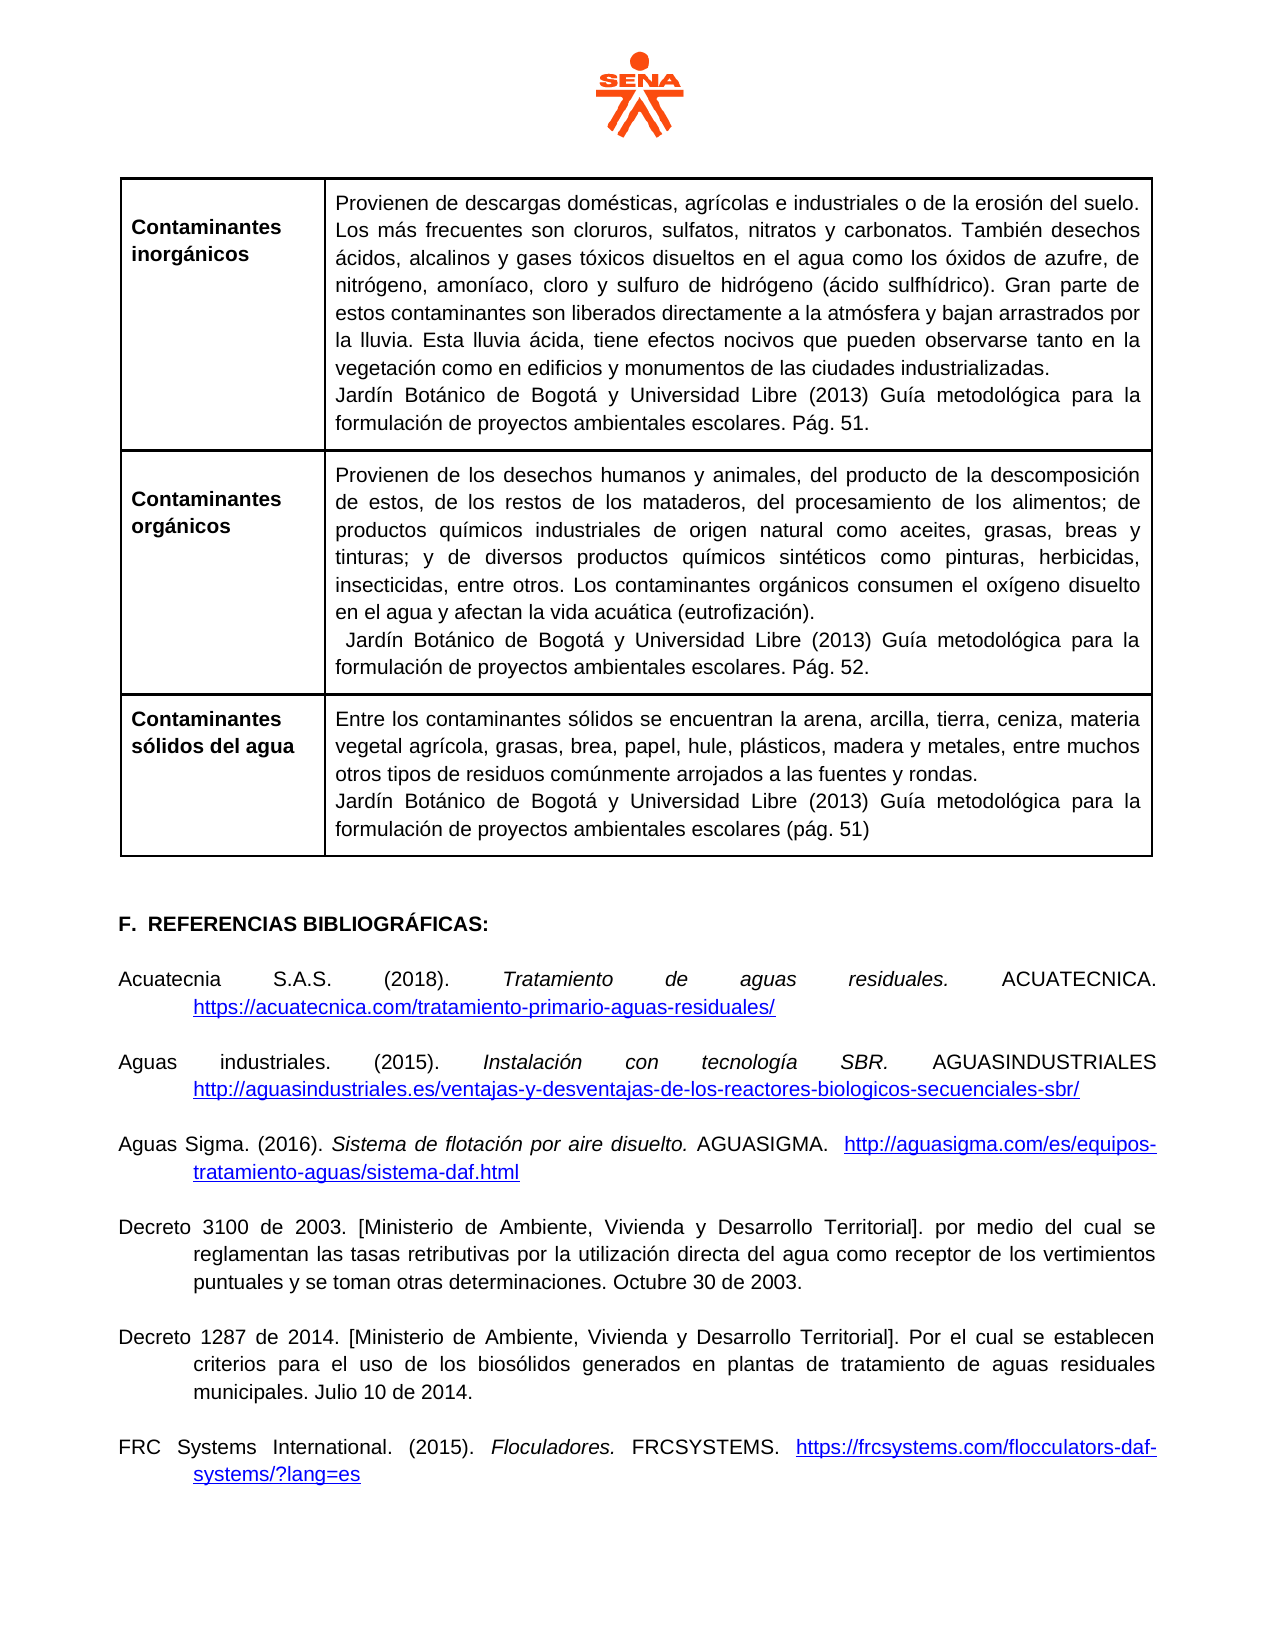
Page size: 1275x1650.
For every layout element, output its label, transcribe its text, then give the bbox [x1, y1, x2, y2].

text Acuatecnia S.A.S. (2018). Tratamiento de aguas residuales. ACUATECNICA. https://acuatecnica.com/tratamiento-primario-aguas-residuales/ [118, 967, 1157, 1018]
list REFERENCIAS BIBLIOGRÁFICAS: [118, 912, 1157, 936]
table_cell Entre los contaminantes sólidos se encuentran la arena, arcilla, tierra, ceniza, materia vegetal agrícola, grasas, brea, papel, hule, plásticos, madera y metales, entre muchos otros tipos de residuos comúnmente arrojados a las fuentes y rondas. Jardín Botánico de Bogotá y Universidad Libre (2013) Guía metodológica para la formulación de proyectos ambientales escolares (pág. 51) [326, 696, 1151, 855]
text Decreto 3100 de 2003. [Ministerio de Ambiente, Vivienda y Desarrollo Territorial]. por medio del cual se reglamentan las tasas retributivas por la utilización directa del agua como receptor de los vertimientos puntuales y se toman otras determinaciones. Octubre 30 de 2003. [118, 1214, 1157, 1293]
table_cell Provienen de los desechos humanos y animales, del producto de la descomposición de estos, de los restos de los mataderos, del procesamiento de los alimentos; de productos químicos industriales de origen natural como aceites, grasas, breas y tinturas; y de diversos productos químicos sintéticos como pinturas, herbicidas, insecticidas, entre otros. Los contaminantes orgánicos consumen el oxígeno disuelto en el agua y afectan la vida acuática (eutrofización). Jardín Botánico de Bogotá y Universidad Libre (2013) Guía metodológica para la formulación de proyectos ambientales escolares. Pág. 52. [326, 452, 1151, 693]
table_cell Provienen de descargas domésticas, agrícolas e industriales o de la erosión del suelo. Los más frecuentes son cloruros, sulfatos, nitratos y carbonatos. También desechos ácidos, alcalinos y gases tóxicos disueltos en el agua como los óxidos de azufre, de nitrógeno, amoníaco, cloro y sulfuro de hidrógeno (ácido sulfhídrico). Gran parte de estos contaminantes son liberados directamente a la atmósfera y bajan arrastrados por la lluvia. Esta lluvia ácida, tiene efectos nocivos que pueden observarse tanto en la vegetación como en edificios y monumentos de las ciudades industrializadas. Jardín Botánico de Bogotá y Universidad Libre (2013) Guía metodológica para la formulación de proyectos ambientales escolares. Pág. 51. [326, 180, 1151, 449]
text Aguas industriales. (2015). Instalación con tecnología SBR. AGUASINDUSTRIALES http://aguasindustriales.es/ventajas-y-desventajas-de-los-reactores-biologicos-secuenciales-sbr/ [118, 1049, 1157, 1101]
table_cell Contaminantes orgánicos [122, 452, 324, 693]
text Aguas Sigma. (2016). Sistema de flotación por aire disuelto. AGUASIGMA. http://aguasigma.com/es/equipos-tratamiento-aguas/sistema-daf.html [118, 1132, 1157, 1183]
table_cell Contaminantes inorgánicos [122, 180, 324, 449]
picture [585, 48, 690, 142]
text Decreto 1287 de 2014. [Ministerio de Ambiente, Vivienda y Desarrollo Territorial]. Por el cual se establecen criterios para el uso de los biosólidos generados en plantas de tratamiento de aguas residuales municipales. Julio 10 de 2014. [118, 1324, 1157, 1403]
table_cell Contaminantes sólidos del agua [122, 696, 324, 855]
text FRC Systems International. (2015). Floculadores. FRCSYSTEMS. https://frcsystems.com/flocculators-daf-systems/?lang=es [118, 1434, 1157, 1486]
